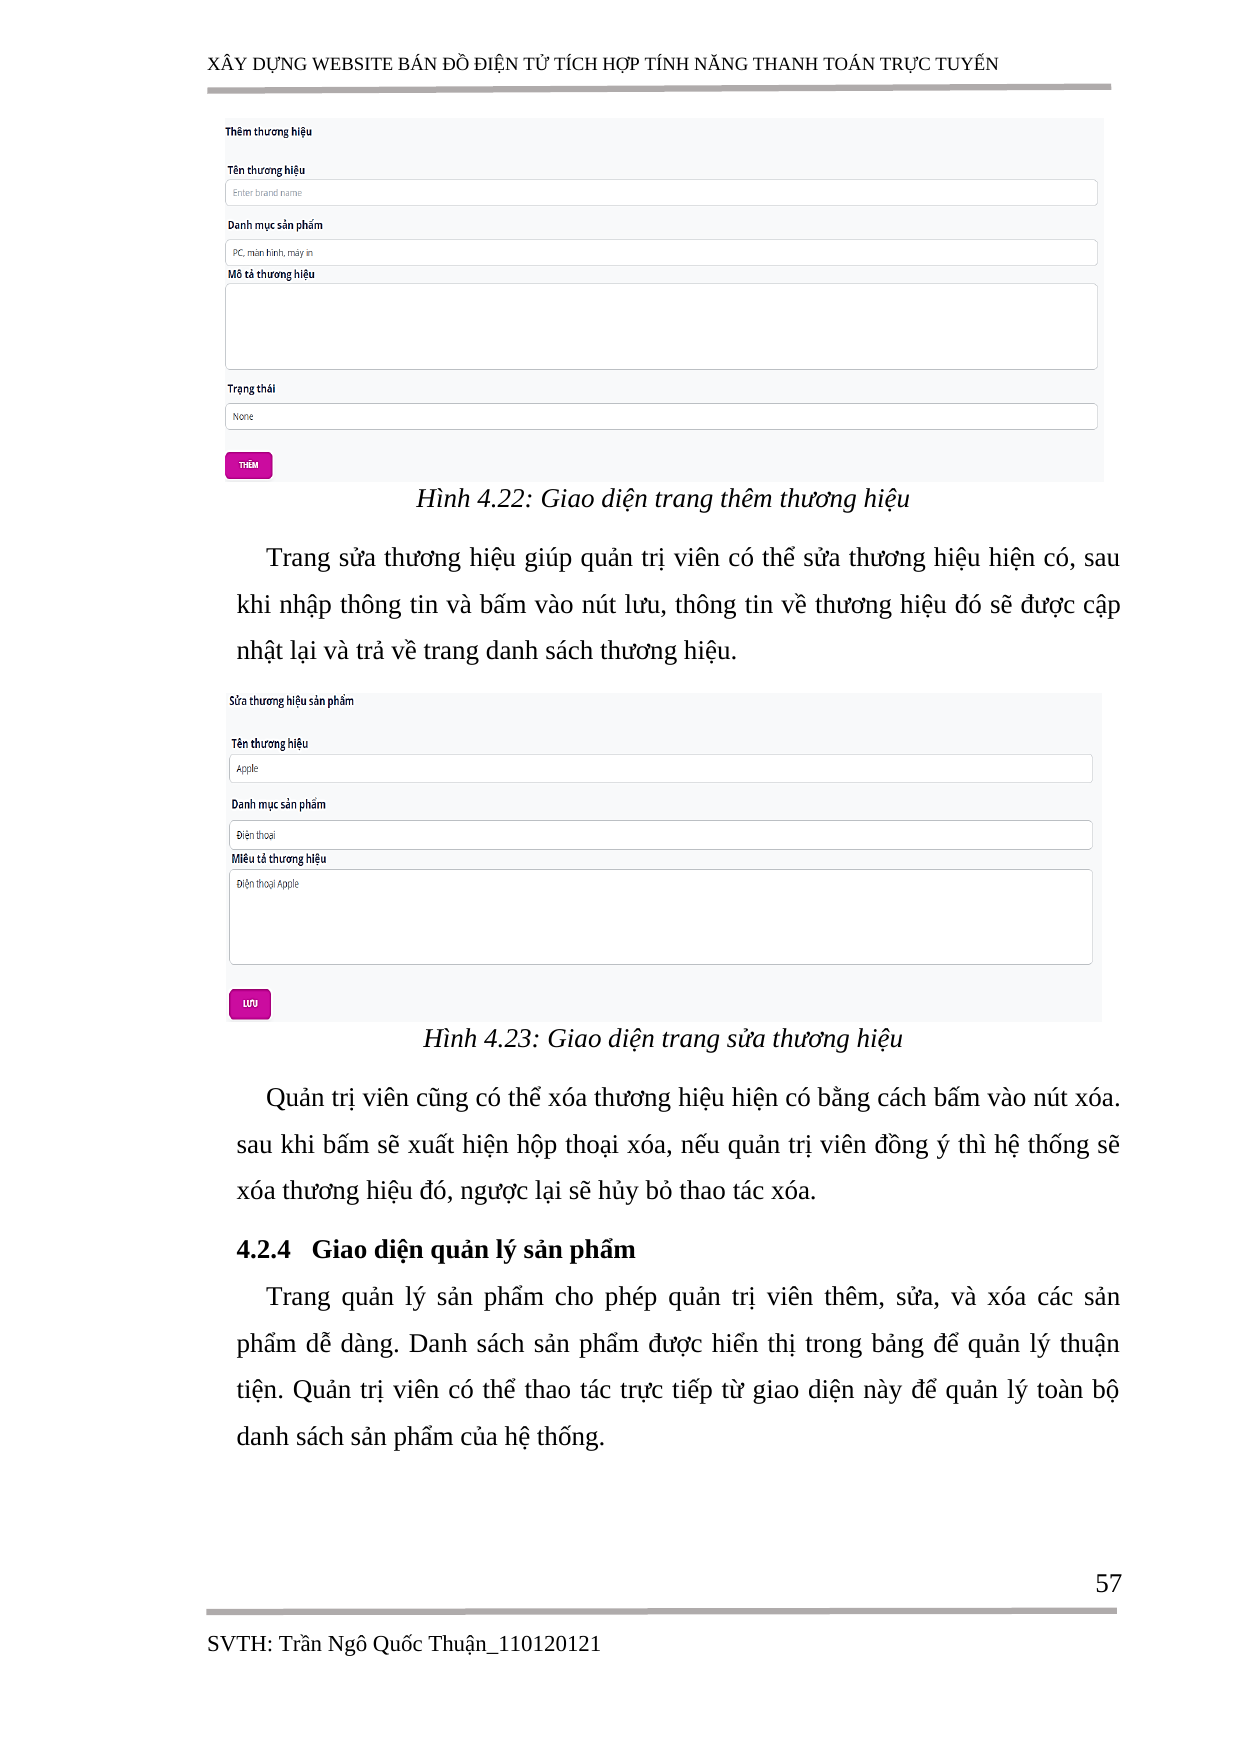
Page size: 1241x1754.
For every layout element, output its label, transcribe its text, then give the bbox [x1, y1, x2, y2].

picture [225, 118, 1104, 482]
subtitle Giao diện quản lý sản phẩm [236, 1234, 1122, 1265]
text Hình 4.22: Giao diện trang thêm thương hiệu [207, 482, 1122, 513]
text Trang sửa thương hiệu giúp quản trị viên có thể sửa thương hiệu hiện có, sau khi nhập thông tin và bấm vào nút lưu, thông tin về thương hiệu đó sẽ được cập nhật lại và trả về trang danh sách thương hiệu. [236, 541, 1122, 666]
text Trang quản lý sản phẩm cho phép quản trị viên thêm, sửa, và xóa các sản phẩm dễ dàng. Danh sách sản phẩm được hiển thị trong bảng để quản lý thuận tiện. Quản trị viên có thể thao tác trực tiếp từ giao diện này để quản lý toàn bộ danh sách sản phẩm của hệ thống. [236, 1280, 1122, 1451]
picture [226, 693, 1102, 1022]
text Hình 4.23: Giao diện trang sửa thương hiệu [207, 1022, 1122, 1053]
text Quản trị viên cũng có thể xóa thương hiệu hiện có bằng cách bấm vào nút xóa. sau khi bấm sẽ xuất hiện hộp thoại xóa, nếu quản trị viên đồng ý thì hệ thống sẽ xóa thương hiệu đó, ngược lại sẽ hủy bỏ thao tác xóa. [236, 1081, 1122, 1206]
